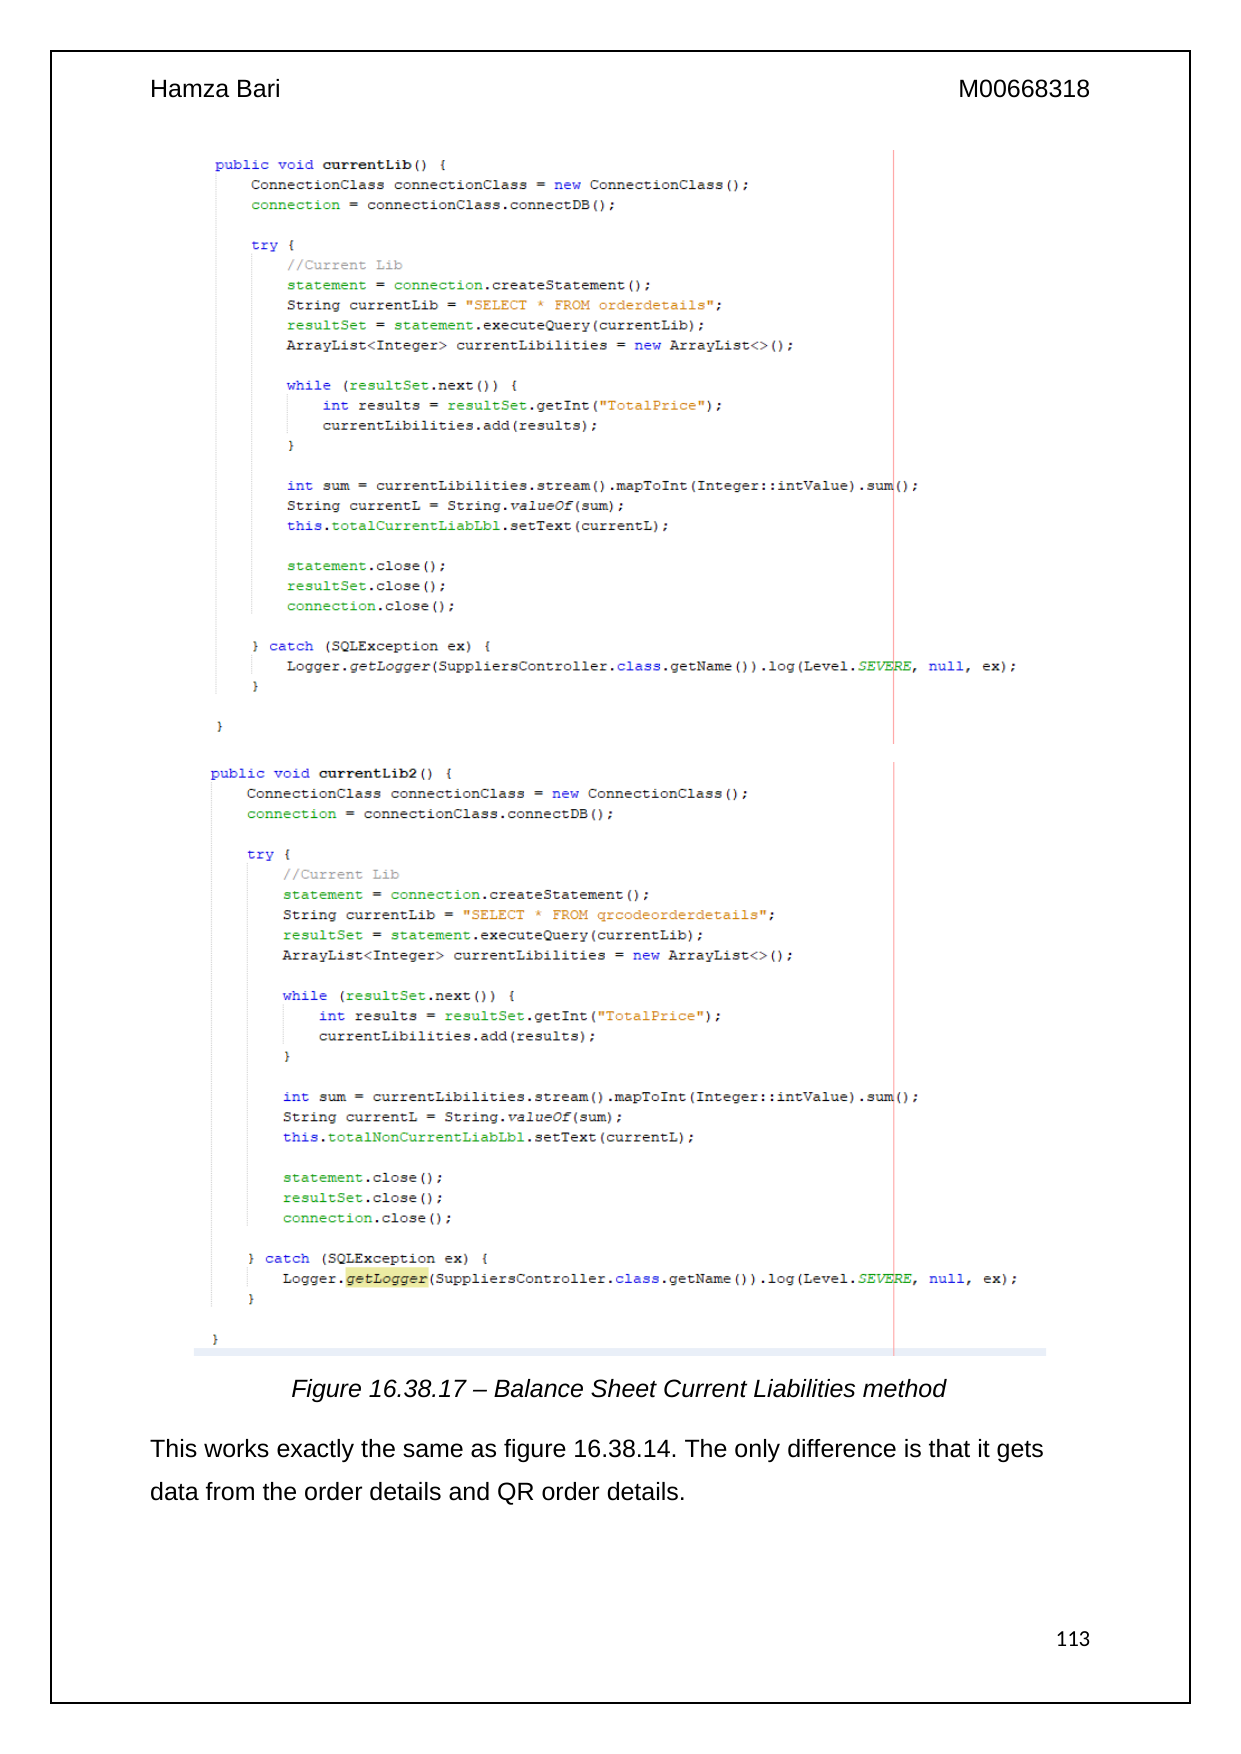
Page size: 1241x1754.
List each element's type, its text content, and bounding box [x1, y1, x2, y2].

text Figure 16.38.17 – Balance Sheet Current Liabilities method [150, 1374, 1090, 1403]
text This works exactly the same as figure 16.38.14. The only difference is that it gets data from the order details and QR order details. [150, 1434, 1090, 1506]
picture [202, 150, 1039, 744]
picture [193, 762, 1047, 1356]
